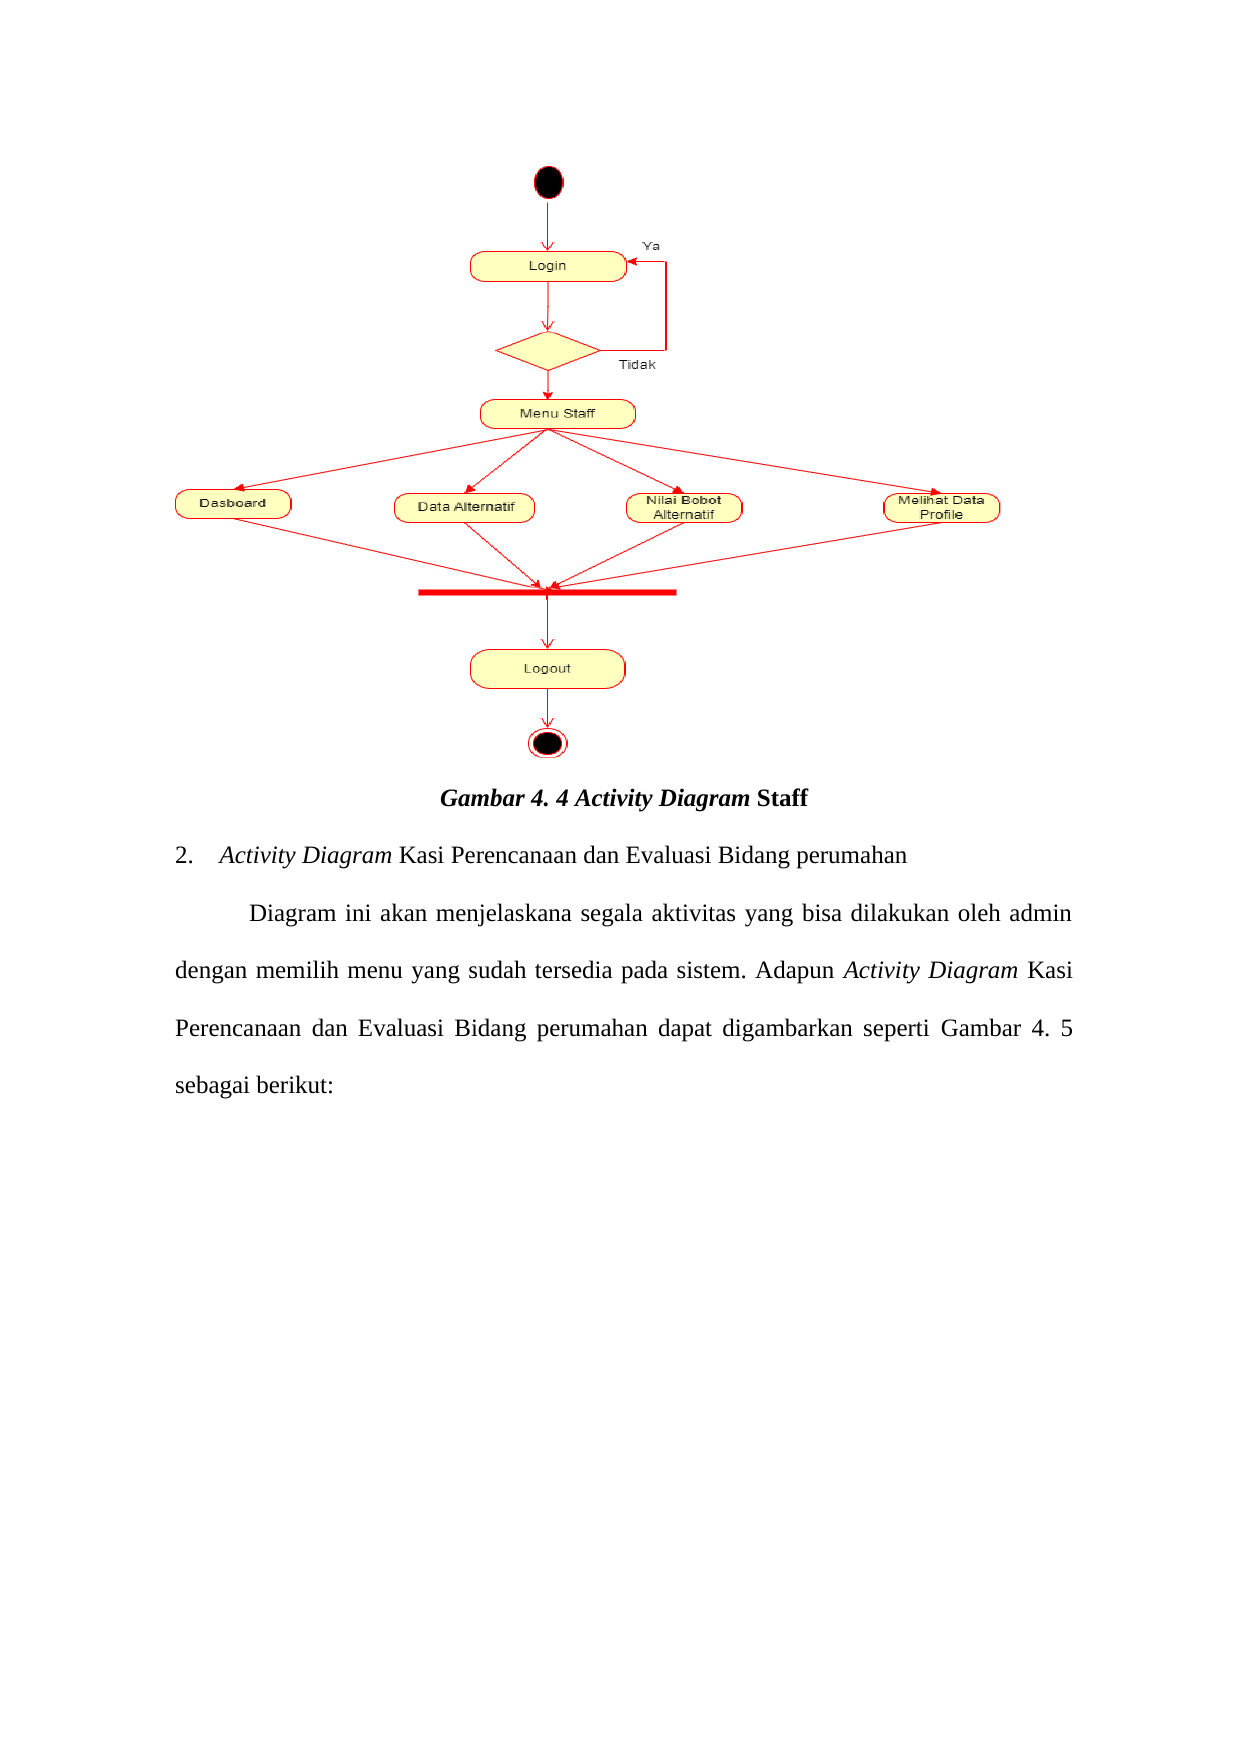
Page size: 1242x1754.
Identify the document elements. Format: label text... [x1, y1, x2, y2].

text Gambar 4. 4 Activity Diagram Staff [175, 783, 1073, 812]
list Activity Diagram Kasi Perencanaan dan Evaluasi Bidang perumahan [175, 840, 1073, 869]
list Diagram ini akan menjelaskana segala aktivitas yang bisa dilakukan oleh admin dengan memilih menu yang sudah tersedia pada sistem. Adapun Activity Diagram Kasi Perencanaan dan Evaluasi Bidang perumahan dapat digambarkan seperti Gambar 4. 5 sebagai berikut: [175, 898, 1073, 1099]
picture [175, 162, 1001, 758]
